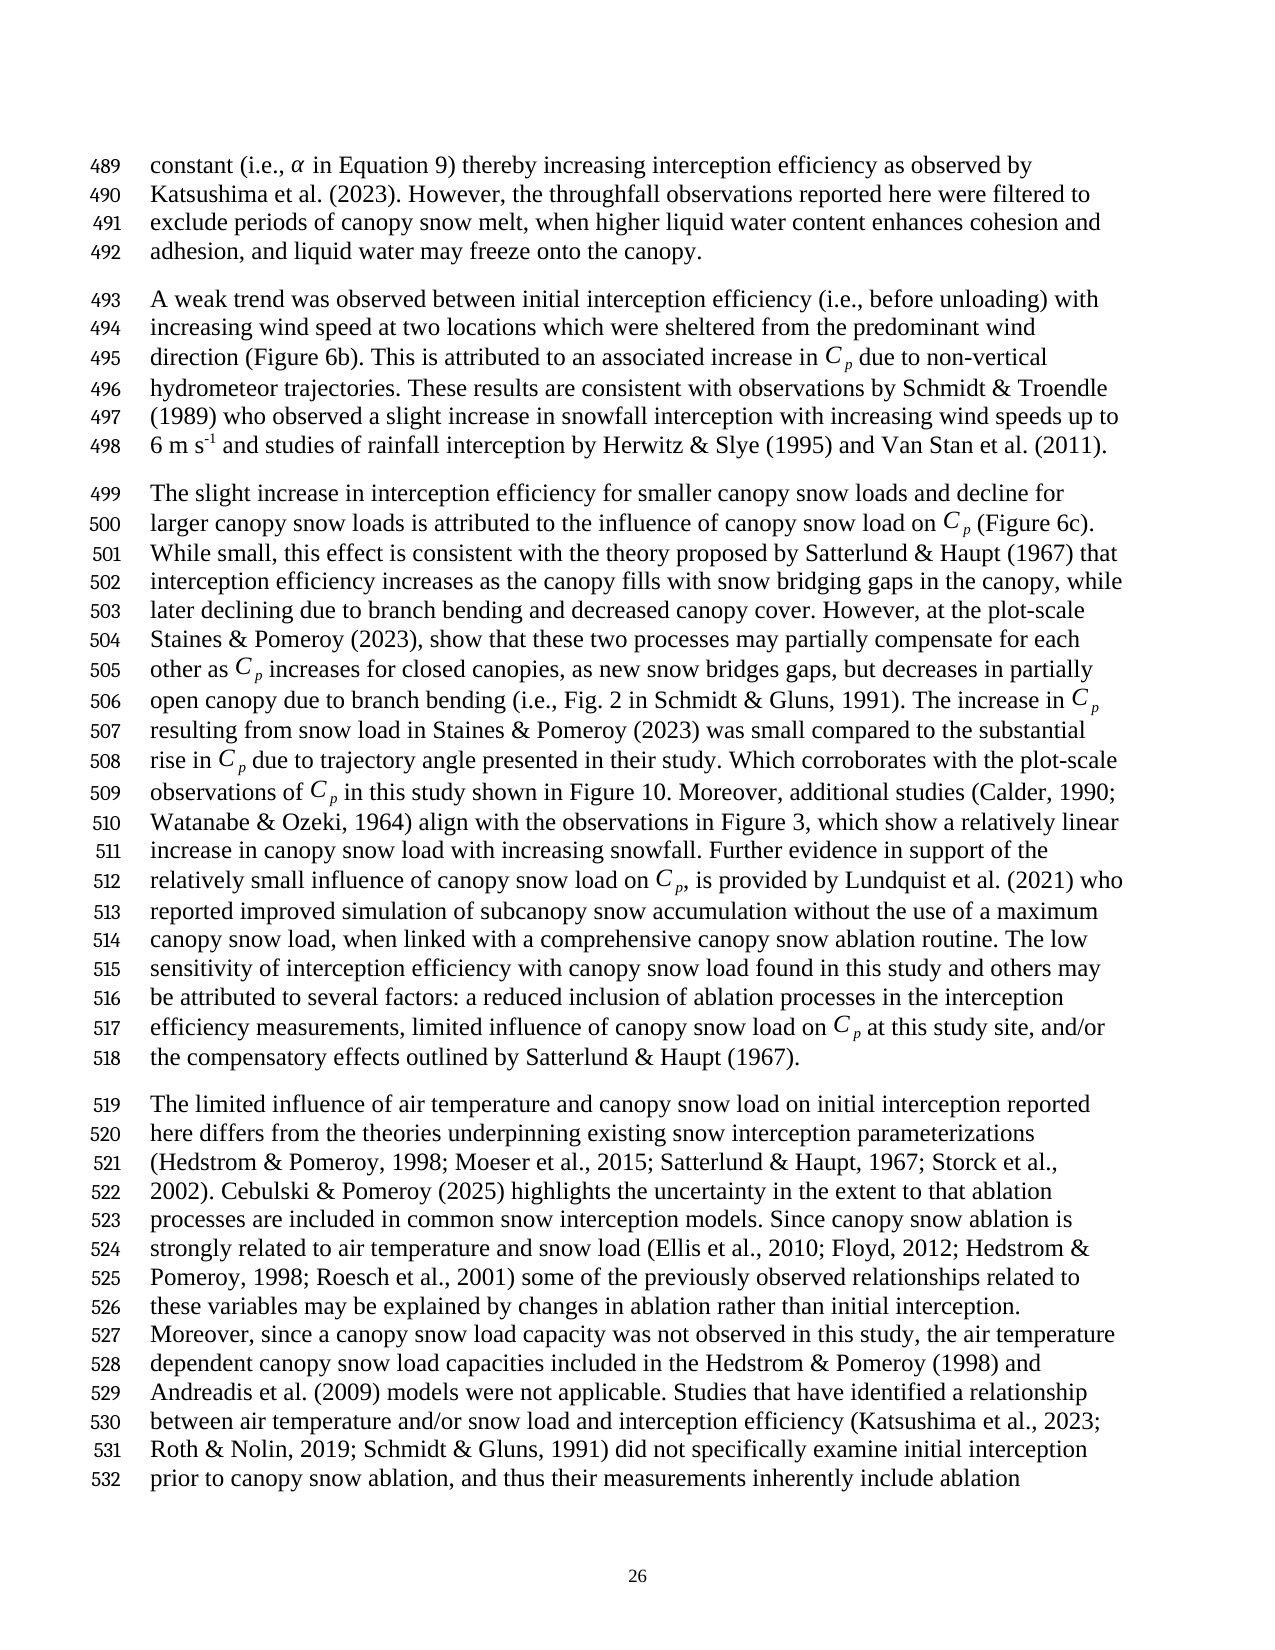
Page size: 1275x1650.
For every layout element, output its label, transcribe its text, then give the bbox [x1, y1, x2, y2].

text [150, 150, 1125, 265]
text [150, 1089, 1125, 1492]
text A weak trend was observed between initial interception efficiency (i.e., before unloading) with increasing wind speed at two locations which were sheltered from the predominant wind direction (Figure 6b). This is attributed to an associated increase in due to non-vertical hydrometeor trajectories. These results are consistent with observations by Schmidt & Troendle (1989) who observed a slight increase in snowfall interception with increasing wind speeds up to 6 m s-1 and studies of rainfall interception by Herwitz & Slye (1995) and Van Stan et al. (2011). [150, 284, 1125, 459]
text The slight increase in interception efficiency for smaller canopy snow loads and decline for larger canopy snow loads is attributed to the influence of canopy snow load on (Figure 6c). While small, this effect is consistent with the theory proposed by Satterlund & Haupt (1967) that interception efficiency increases as the canopy fills with snow bridging gaps in the canopy, while later declining due to branch bending and decreased canopy cover. However, at the plot-scale Staines & Pomeroy (2023), show that these two processes may partially compensate for each other as increases for closed canopies, as new snow bridges gaps, but decreases in partially open canopy due to branch bending (i.e., Fig. 2 in Schmidt & Gluns, 1991). The increase in resulting from snow load in Staines & Pomeroy (2023) was small compared to the substantial rise in due to trajectory angle presented in their study. Which corroborates with the plot-scale observations of in this study shown in Figure 10. Moreover, additional studies (Calder, 1990; Watanabe & Ozeki, 1964) align with the observations in Figure 3, which show a relatively linear increase in canopy snow load with increasing snowfall. Further evidence in support of the relatively small influence of canopy snow load on , is provided by Lundquist et al. (2021) who reported improved simulation of subcanopy snow accumulation without the use of a maximum canopy snow load, when linked with a comprehensive canopy snow ablation routine. The low sensitivity of interception efficiency with canopy snow load found in this study and others may be attributed to several factors: a reduced inclusion of ablation processes in the interception efficiency measurements, limited influence of canopy snow load on at this study site, and/or the compensatory effects outlined by Satterlund & Haupt (1967). [150, 478, 1125, 1071]
